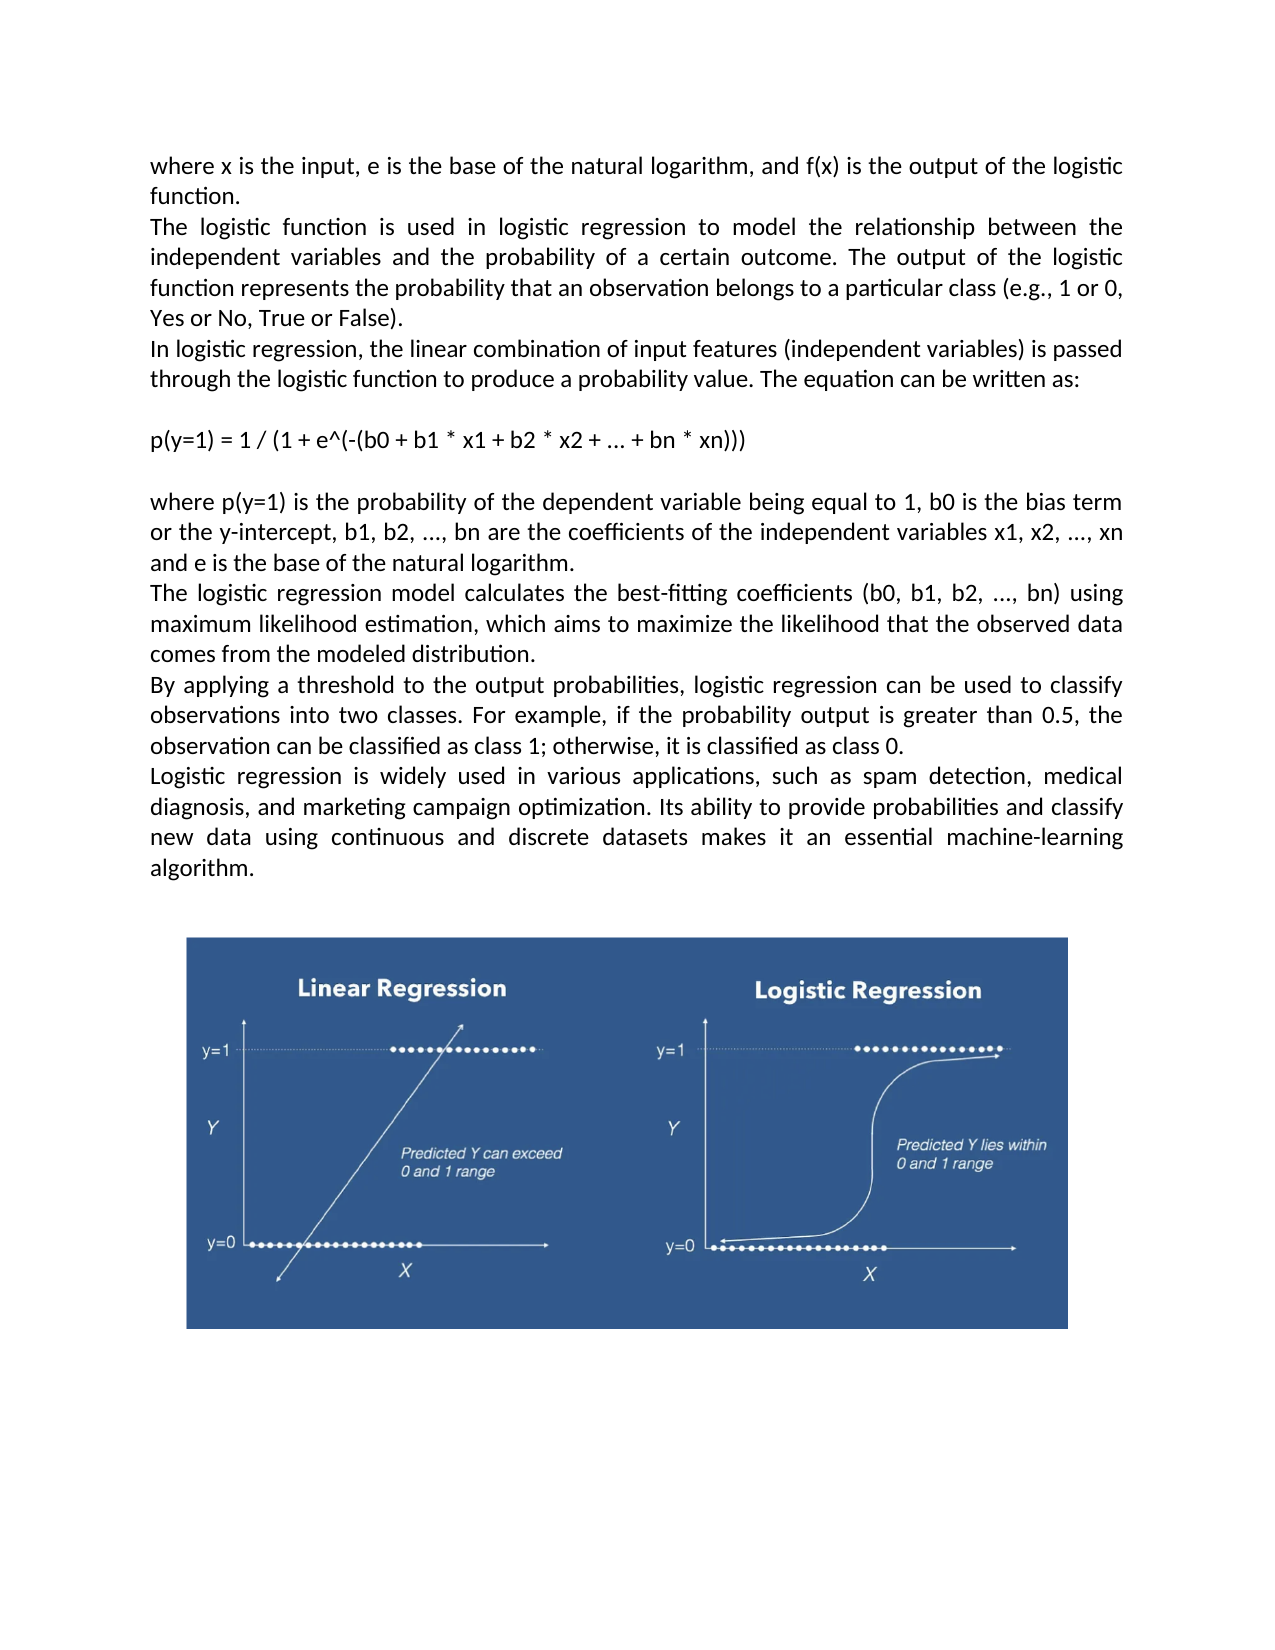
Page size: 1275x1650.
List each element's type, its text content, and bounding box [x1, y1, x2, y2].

text where p(y=1) is the probability of the dependent variable being equal to 1, b0 is the bias term or the y-intercept, b1, b2, ..., bn are the coefficients of the independent variables x1, x2, ..., xn and e is the base of the natural logarithm. [150, 486, 1125, 577]
text The logistic function is used in logistic regression to model the relationship between the independent variables and the probability of a certain outcome. The output of the logistic function represents the probability that an observation belongs to a particular class (e.g., 1 or 0, Yes or No, True or False). [150, 211, 1125, 333]
text By applying a threshold to the output probabilities, logistic regression can be used to classify observations into two classes. For example, if the probability output is greater than 0.5, the observation can be classified as class 1; otherwise, it is classified as class 0. [150, 669, 1125, 760]
text Logistic regression is widely used in various applications, such as spam detection, medical diagnosis, and marketing campaign optimization. Its ability to provide probabilities and classify new data using continuous and discrete datasets makes it an essential machine-learning algorithm. [150, 760, 1125, 882]
picture [150, 913, 1125, 1347]
text p(y=1) = 1 / (1 + e^(-(b0 + b1 * x1 + b2 * x2 + ... + bn * xn))) [150, 425, 1125, 455]
text In logistic regression, the linear combination of input features (independent variables) is passed through the logistic function to produce a probability value. The equation can be written as: [150, 333, 1125, 394]
text The logistic regression model calculates the best-fitting coefficients (b0, b1, b2, ..., bn) using maximum likelihood estimation, which aims to maximize the likelihood that the observed data comes from the modeled distribution. [150, 577, 1125, 669]
text where x is the input, e is the base of the natural logarithm, and f(x) is the output of the logistic function. [150, 150, 1125, 211]
